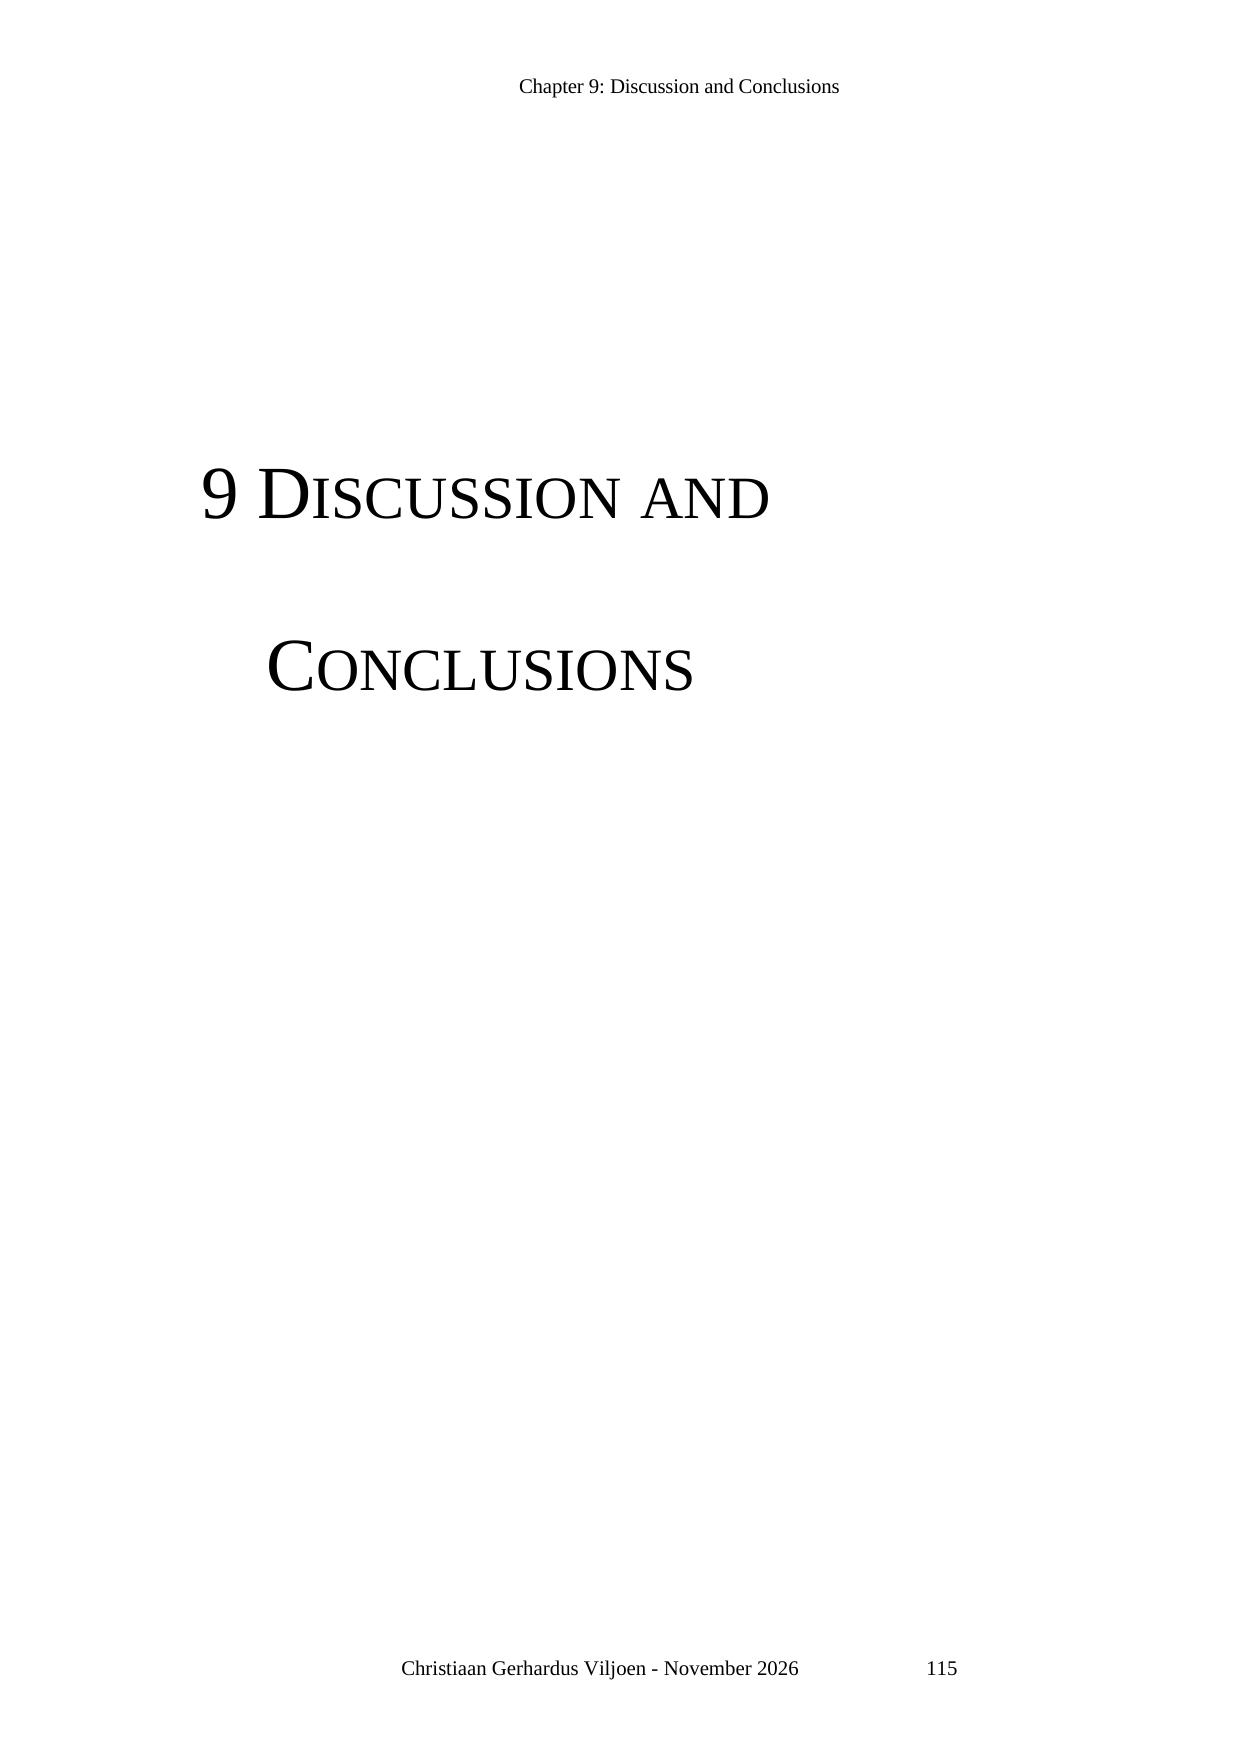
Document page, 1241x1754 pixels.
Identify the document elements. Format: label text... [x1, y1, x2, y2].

subtitle Discussion and Conclusions [201, 448, 1122, 707]
